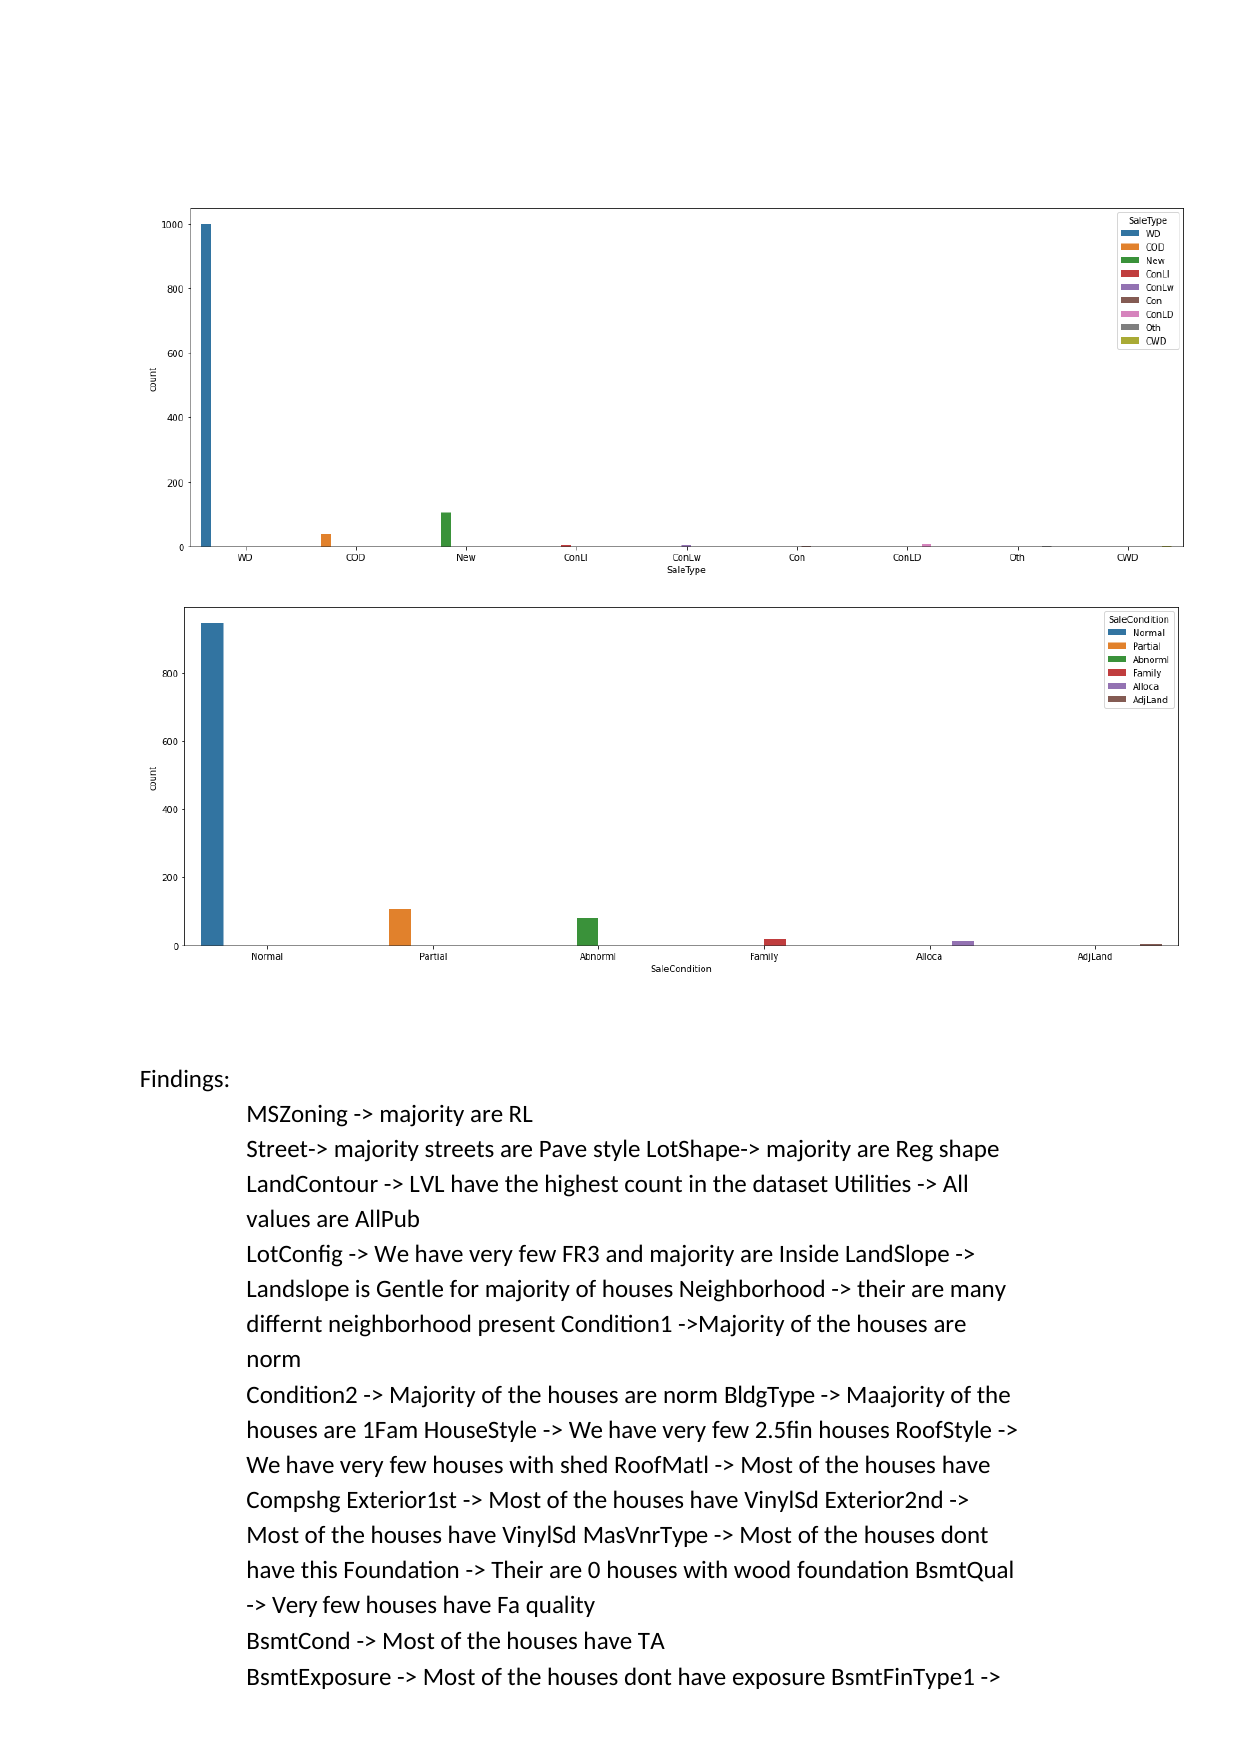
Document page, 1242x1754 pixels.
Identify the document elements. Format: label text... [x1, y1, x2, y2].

text Condition2 -> Majority of the houses are norm BldgType -> Maajority of the houses are 1Fam HouseStyle -> We have very few 2.5fin houses RoofStyle -> We have very few houses with shed RoofMatl -> Most of the houses have Compshg Exterior1st -> Most of the houses have VinylSd Exterior2nd -> Most of the houses have VinylSd MasVnrType -> Most of the houses dont have this Foundation -> Their are 0 houses with wood foundation BsmtQual -> Very few houses have Fa quality [246, 1379, 1020, 1619]
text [246, 1661, 1020, 1691]
subtitle Findings: [139, 1063, 1020, 1093]
text MSZoning -> majority are RL [246, 1098, 1020, 1128]
text BsmtCond -> Most of the houses have TA [246, 1626, 1020, 1656]
text LotConfig -> We have very few FR3 and majority are Inside LandSlope -> Landslope is Gentle for majority of houses Neighborhood -> their are many differnt neighborhood present Condition1 ->Majority of the houses are norm [246, 1238, 1020, 1374]
text Street-> majority streets are Pave style LotShape-> majority are Reg shape [246, 1133, 1020, 1163]
text LandContour -> LVL have the highest count in the dataset Utilities -> All values are AllPub [246, 1168, 1020, 1234]
picture [142, 202, 1188, 580]
picture [142, 601, 1184, 979]
